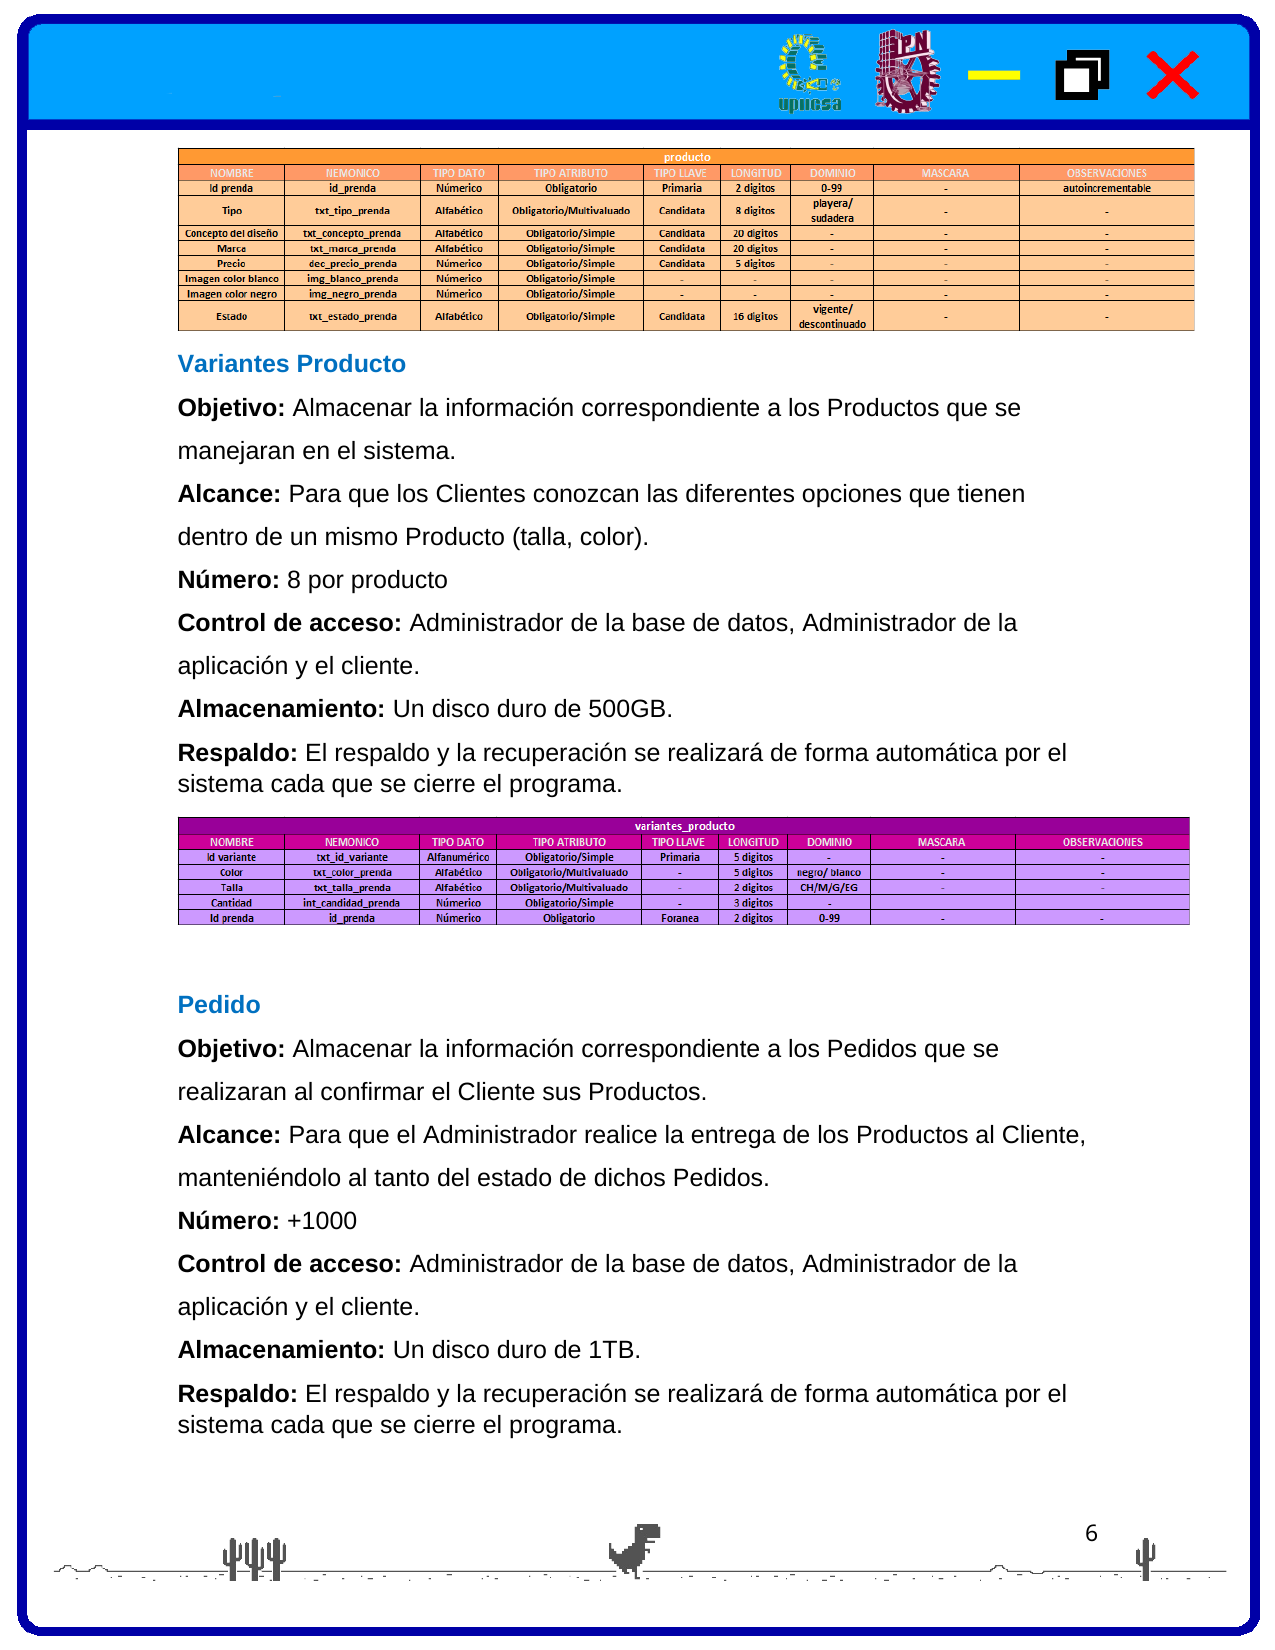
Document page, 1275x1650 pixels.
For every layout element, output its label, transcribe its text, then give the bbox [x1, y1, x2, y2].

text Alcance: Para que los Clientes conozcan las diferentes opciones que tienen dentro de un mismo Producto (talla, color). [177, 479, 1098, 551]
text Almacenamiento: Un disco duro de 1TB. [177, 1335, 1098, 1364]
text Número: +1000 [177, 1206, 1098, 1235]
text Número: 8 por producto [177, 565, 1098, 594]
text Control de acceso: Administrador de la base de datos, Administrador de la aplicación y el cliente. [177, 1249, 1098, 1321]
text Control de acceso: Administrador de la base de datos, Administrador de la aplicación y el cliente. [177, 608, 1098, 680]
text Alcance: Para que el Administrador realice la entrega de los Productos al Cliente, manteniéndolo al tanto del estado de dichos Pedidos. [177, 1120, 1098, 1192]
text Respaldo: El respaldo y la recuperación se realizará de forma automática por el sistema cada que se cierre el programa. [177, 738, 1098, 797]
text Variantes Producto [177, 349, 1098, 378]
picture [6, 2, 1270, 1643]
text Respaldo: El respaldo y la recuperación se realizará de forma automática por el sistema cada que se cierre el programa. [177, 1378, 1098, 1438]
text Almacenamiento: Un disco duro de 500GB. [177, 694, 1098, 723]
text Pedido [177, 990, 1098, 1019]
text Objetivo: Almacenar la información correspondiente a los Pedidos que se realizaran al confirmar el Cliente sus Productos. [177, 1033, 1098, 1105]
text Objetivo: Almacenar la información correspondiente a los Productos que se manejaran en el sistema. [177, 393, 1098, 464]
